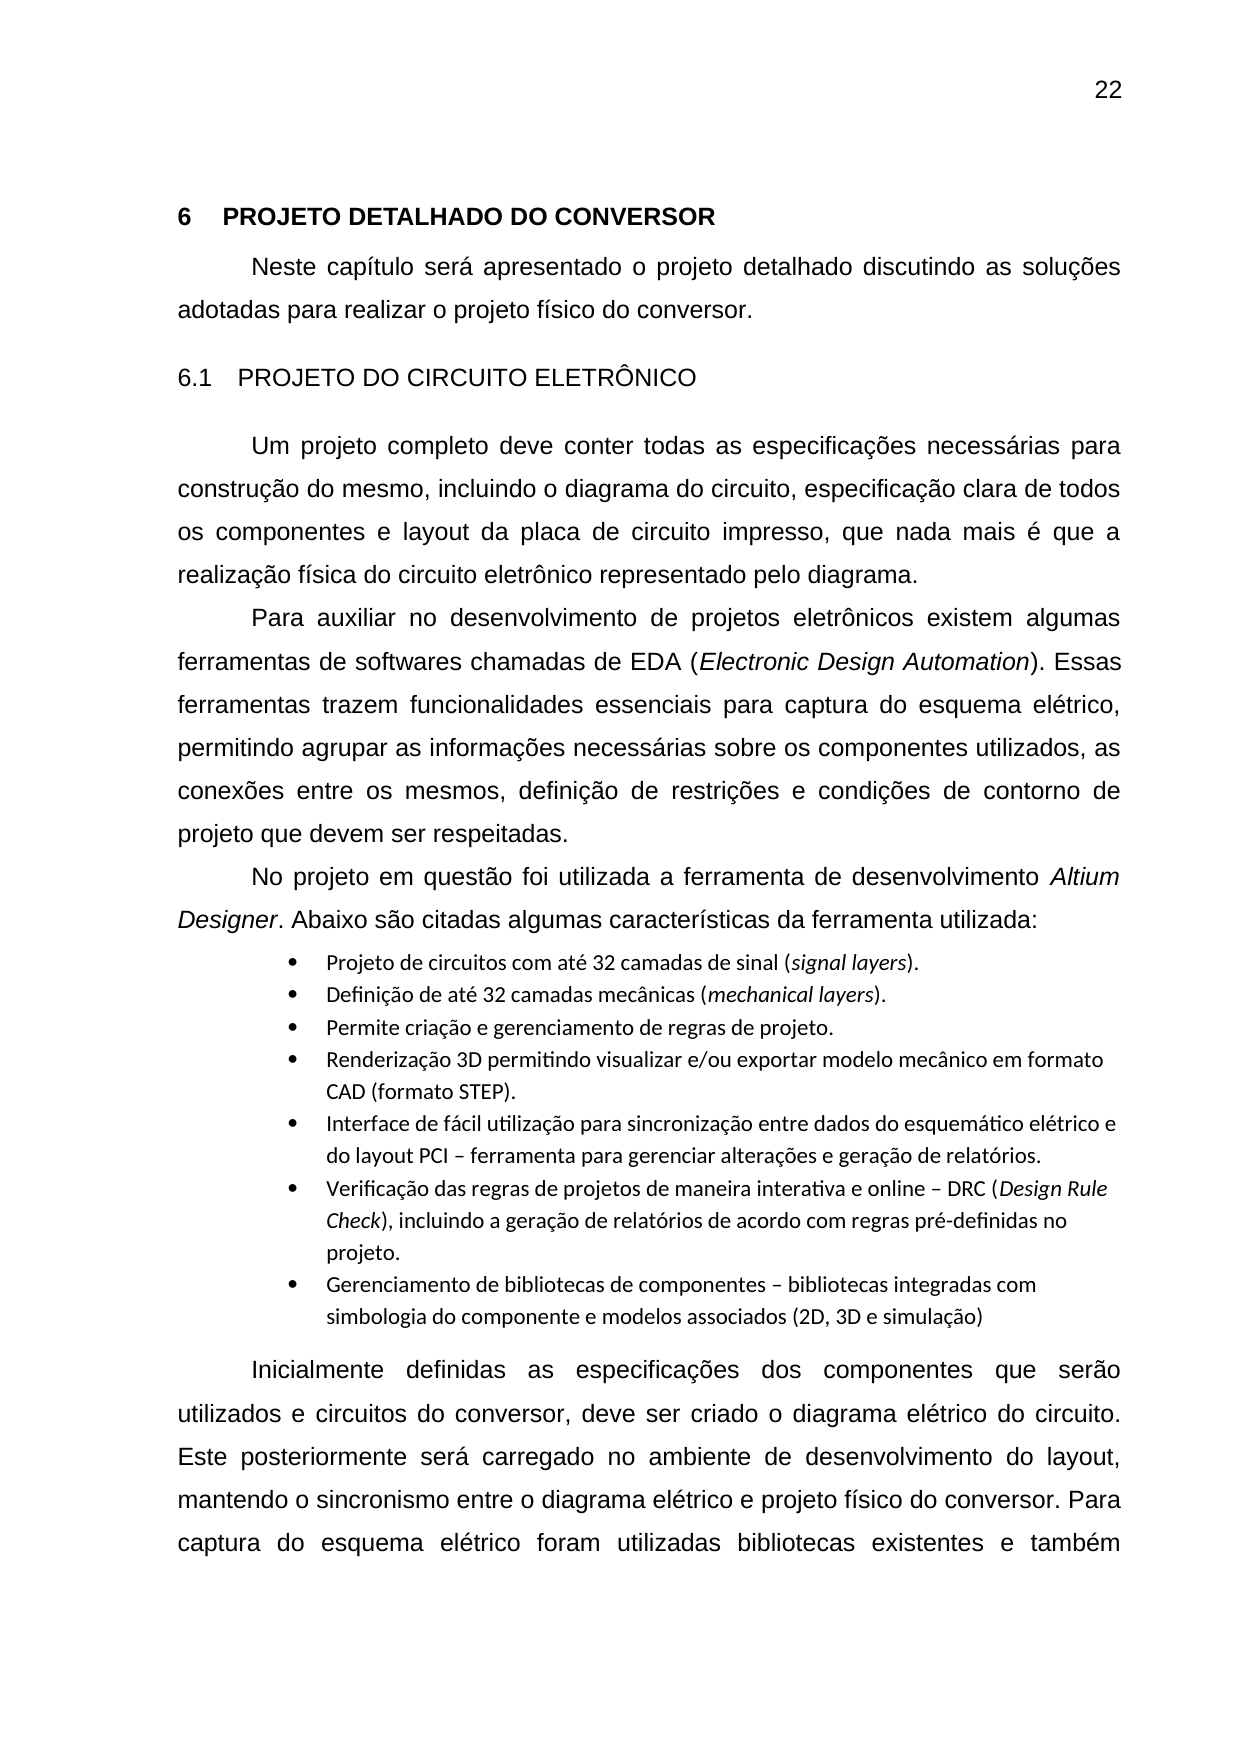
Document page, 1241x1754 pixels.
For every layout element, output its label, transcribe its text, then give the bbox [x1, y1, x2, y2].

list Renderização 3D permitindo visualizar e/ou exportar modelo mecânico em formato CAD (formato STEP). [288, 1045, 1122, 1105]
text Neste capítulo será apresentado o projeto detalhado discutindo as soluções adotadas para realizar o projeto físico do conversor. [177, 252, 1122, 323]
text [177, 1356, 1122, 1557]
subtitle PROJETO DETALHADO DO CONVERSOR [177, 202, 1122, 231]
text No projeto em questão foi utilizada a ferramenta de desenvolvimento Altium Designer. Abaixo são citadas algumas características da ferramenta utilizada: [177, 862, 1122, 934]
list Permite criação e gerenciamento de regras de projeto. [288, 1013, 1122, 1041]
list Gerenciamento de bibliotecas de componentes – bibliotecas integradas com simbologia do componente e modelos associados (2D, 3D e simulação) [288, 1270, 1122, 1331]
list Definição de até 32 camadas mecânicas (mechanical layers). [288, 981, 1122, 1009]
list Projeto de circuitos com até 32 camadas de sinal (signal layers). [288, 948, 1122, 976]
list Interface de fácil utilização para sincronização entre dados do esquemático elétrico e do layout PCI – ferramenta para gerenciar alterações e geração de relatórios. [288, 1109, 1122, 1169]
text Para auxiliar no desenvolvimento de projetos eletrônicos existem algumas ferramentas de softwares chamadas de EDA (Electronic Design Automation). Essas ferramentas trazem funcionalidades essenciais para captura do esquema elétrico, permitindo agrupar as informações necessárias sobre os componentes utilizados, as conexões entre os mesmos, definição de restrições e condições de contorno de projeto que devem ser respeitadas. [177, 603, 1122, 848]
subtitle PROJETO DO CIRCUITO ELETRÔNICO [177, 363, 1122, 392]
text Um projeto completo deve conter todas as especificações necessárias para construção do mesmo, incluindo o diagrama do circuito, especificação clara de todos os componentes e layout da placa de circuito impresso, que nada mais é que a realização física do circuito eletrônico representado pelo diagrama. [177, 431, 1122, 589]
list Verificação das regras de projetos de maneira interativa e online – DRC (Design Rule Check), incluindo a geração de relatórios de acordo com regras pré-definidas no projeto. [288, 1174, 1122, 1266]
